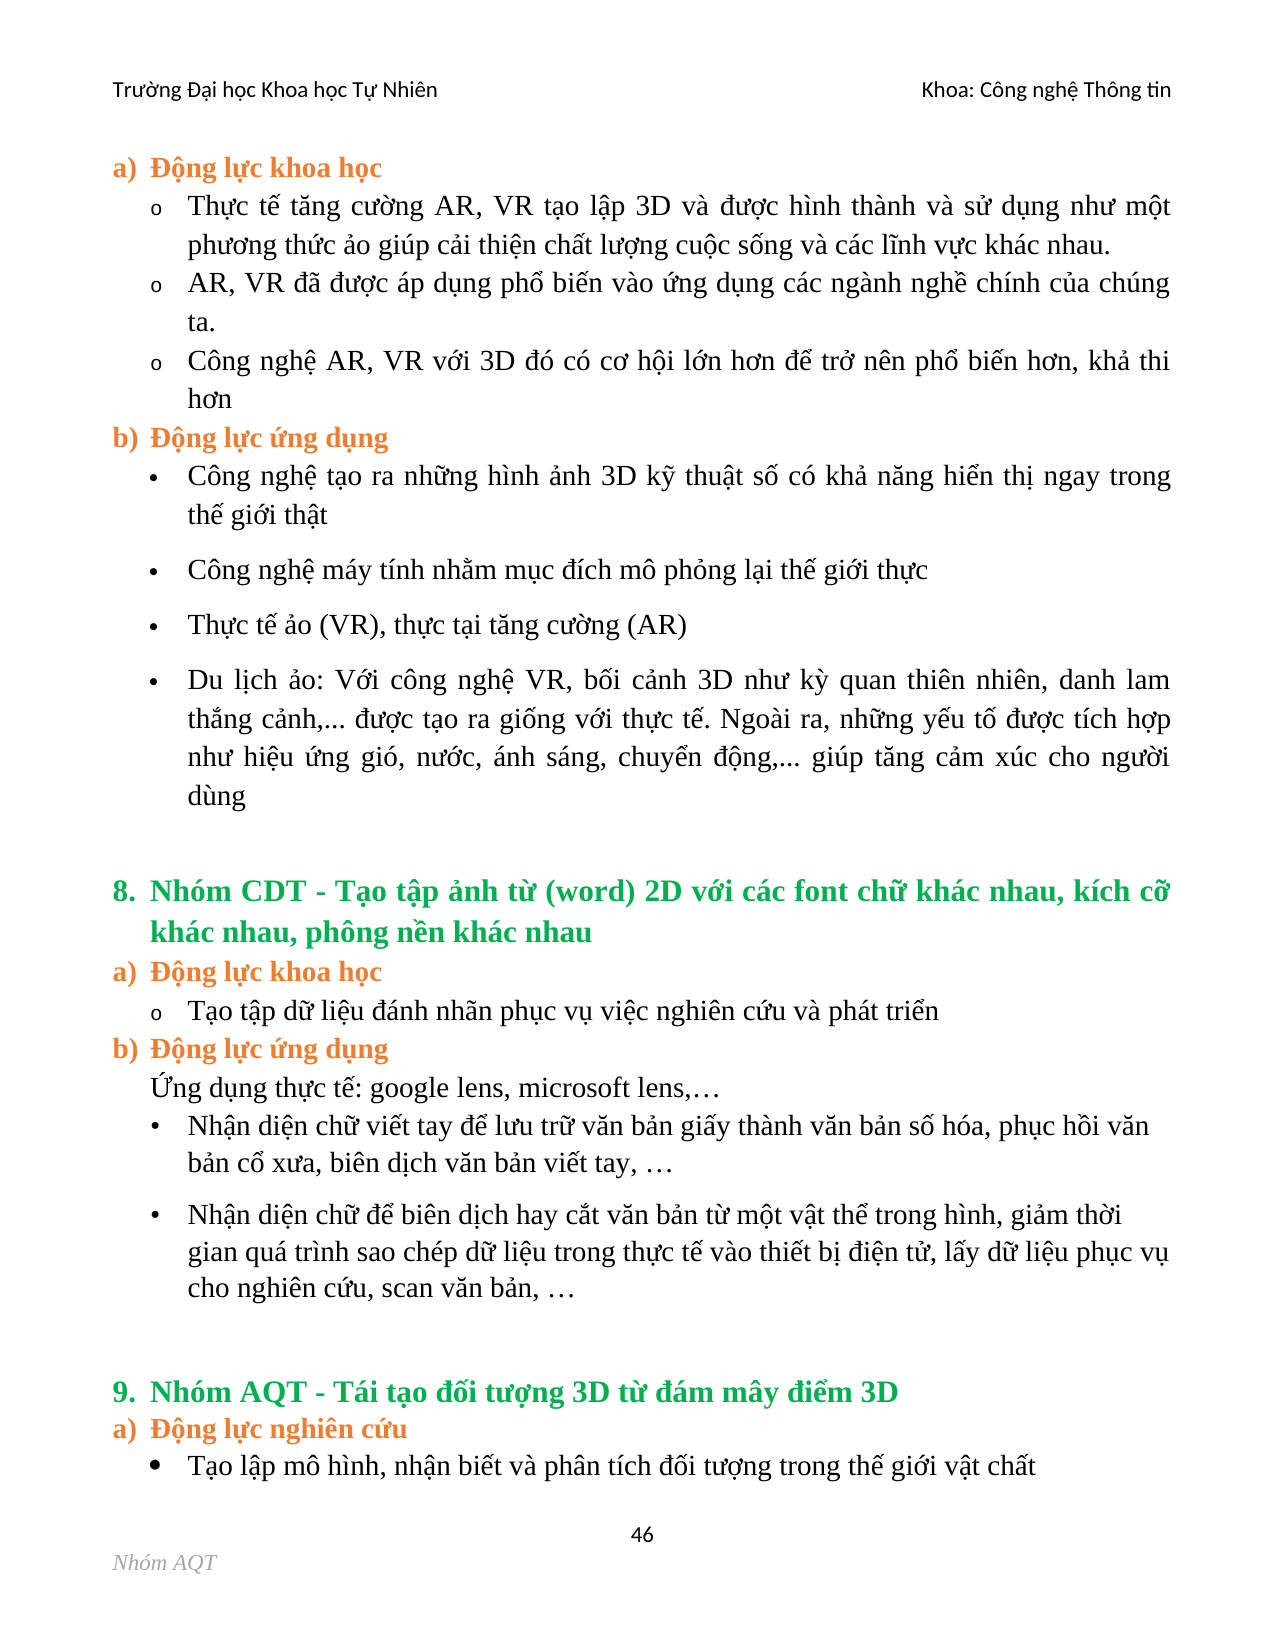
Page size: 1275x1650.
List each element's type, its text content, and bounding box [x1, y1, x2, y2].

list Du lịch ảo: Với công nghệ VR, bối cảnh 3D như kỳ quan thiên nhiên, danh lam thắng cảnh,... được tạo ra giống với thực tế. Ngoài ra, những yếu tố được tích hợp như hiệu ứng gió, nước, ánh sáng, chuyển động,... giúp tăng cảm xúc cho người dùng [150, 662, 1172, 812]
list Nhóm AQT - Tái tạo đối tượng 3D từ đám mây điểm 3D [112, 1373, 1172, 1409]
list Động lực khoa học [112, 954, 1172, 988]
list Công nghệ AR, VR với 3D đó có cơ hội lớn hơn để trở nên phổ biến hơn, khả thi hơn [150, 343, 1172, 415]
list Thực tế ảo (VR), thực tại tăng cường (AR) [150, 607, 1172, 641]
text Ứng dụng thực tế: google lens, microsoft lens,… [150, 1070, 1172, 1103]
list Tạo tập dữ liệu đánh nhãn phục vụ việc nghiên cứu và phát triển [150, 993, 1172, 1026]
list Công nghệ máy tính nhằm mục đích mô phỏng lại thế giới thực [150, 552, 1172, 586]
list Nhóm CDT - Tạo tập ảnh từ (word) 2D với các font chữ khác nhau, kích cỡ khác nhau, phông nền khác nhau [112, 872, 1172, 949]
text • Nhận diện chữ để biên dịch hay cắt văn bản từ một vật thể trong hình, giảm thời gian quá trình sao chép dữ liệu trong thực tế vào thiết bị điện tử, lấy dữ liệu phục vụ cho nghiên cứu, scan văn bản, … [150, 1197, 1172, 1303]
list Động lực khoa học [112, 150, 1172, 183]
list Động lực nghiên cứu [112, 1412, 1172, 1445]
list Thực tế tăng cường AR, VR tạo lập 3D và được hình thành và sử dụng như một phương thức ảo giúp cải thiện chất lượng cuộc sống và các lĩnh vực khác nhau. [150, 188, 1172, 261]
list Động lực ứng dụng [112, 420, 1172, 453]
list AR, VR đã được áp dụng phổ biến vào ứng dụng các ngành nghề chính của chúng ta. [150, 266, 1172, 338]
text • Nhận diện chữ viết tay để lưu trữ văn bản giấy thành văn bản số hóa, phục hồi văn bản cổ xưa, biên dịch văn bản viết tay, … [150, 1108, 1172, 1178]
list Tạo lập mô hình, nhận biết và phân tích đối tượng trong thế giới vật chất​ [150, 1448, 1172, 1481]
list Động lực ứng dụng [112, 1031, 1172, 1065]
list Công nghệ tạo ra những hình ảnh 3D kỹ thuật số có khả năng hiển thị ngay trong thế giới thật [150, 458, 1172, 530]
